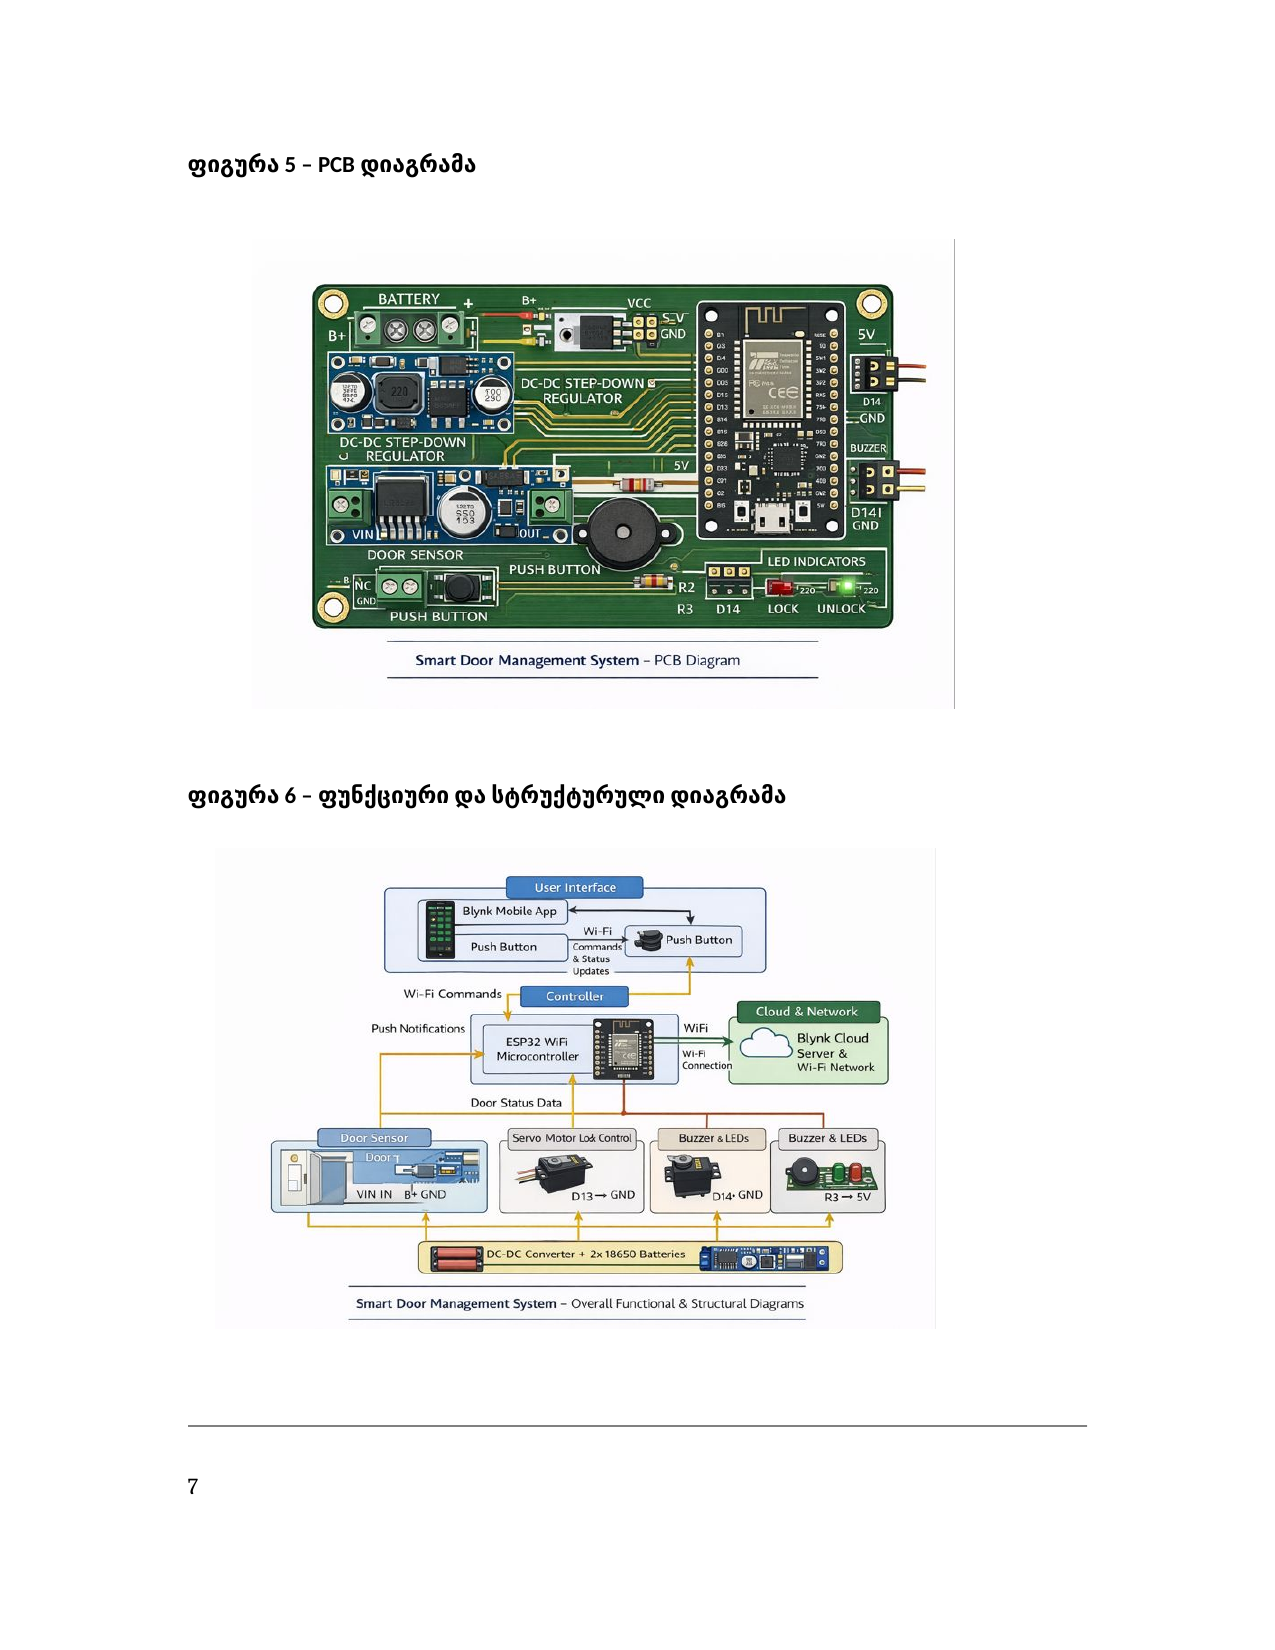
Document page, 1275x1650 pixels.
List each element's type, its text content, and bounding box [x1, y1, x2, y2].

picture [215, 848, 936, 1329]
subtitle ფიგურა 5 – PCB დიაგრამა [187, 150, 1087, 178]
picture [251, 239, 955, 709]
subtitle ფიგურა 6 – ფუნქციური და სტრუქტურული დიაგრამა [187, 781, 1087, 809]
